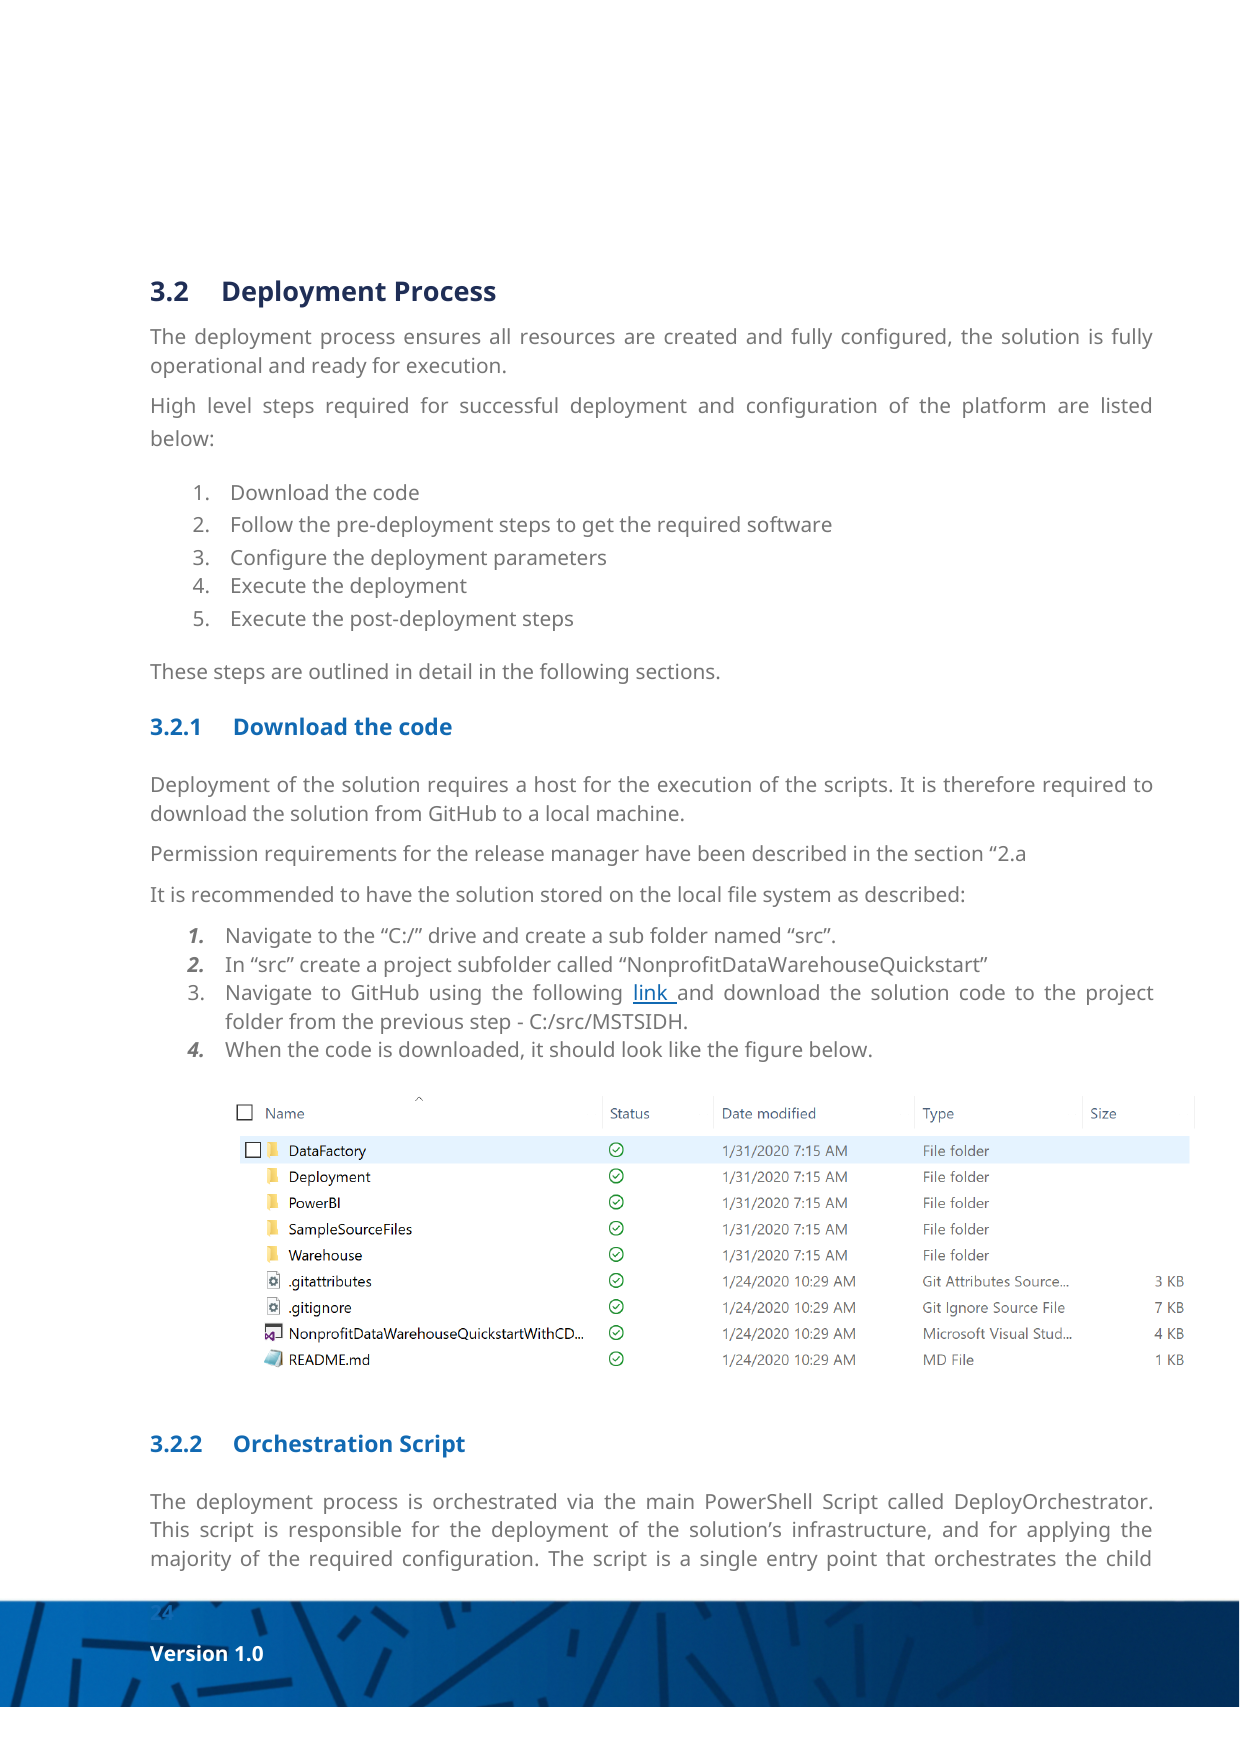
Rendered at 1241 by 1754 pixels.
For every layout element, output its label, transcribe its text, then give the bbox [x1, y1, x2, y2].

picture [0, 1598, 1240, 1707]
subtitle Deployment Process [150, 273, 1155, 310]
list In “src” create a project subfolder called “NonprofitDataWarehouseQuickstart” [187, 950, 1155, 978]
list When the code is downloaded, it should look like the figure below. [187, 1035, 1155, 1064]
text High level steps required for successful deployment and configuration of the platform are listed below: [150, 392, 1155, 453]
text Permission requirements for the release manager have been described in the section “2.a [150, 839, 1155, 868]
text Deployment of the solution requires a host for the execution of the scripts. It is therefore required to download the solution from GitHub to a local machine. [150, 770, 1155, 827]
text It is recommended to have the solution stored on the local file system as described: [150, 881, 1155, 909]
subtitle Download the code [150, 711, 1155, 742]
text The deployment process ensures all resources are created and fully configured, the solution is fully operational and ready for execution. [150, 322, 1155, 379]
list Download the code [192, 478, 1155, 506]
list Execute the deployment [192, 571, 1155, 600]
picture [225, 1092, 1229, 1407]
list Configure the deployment parameters [192, 543, 1155, 571]
subtitle Orchestration Script [150, 1428, 1155, 1459]
list Navigate to the “C:/” drive and create a sub folder named “src”. [187, 921, 1155, 950]
text These steps are outlined in detail in the following sections. [150, 657, 1155, 686]
list Follow the pre-deployment steps to get the required software [192, 510, 1155, 539]
list Navigate to GitHub using the following link and download the solution code to the project folder from the previous step - C:/src/MSTSIDH. [187, 978, 1155, 1035]
list Execute the post-deployment steps [192, 604, 1155, 632]
